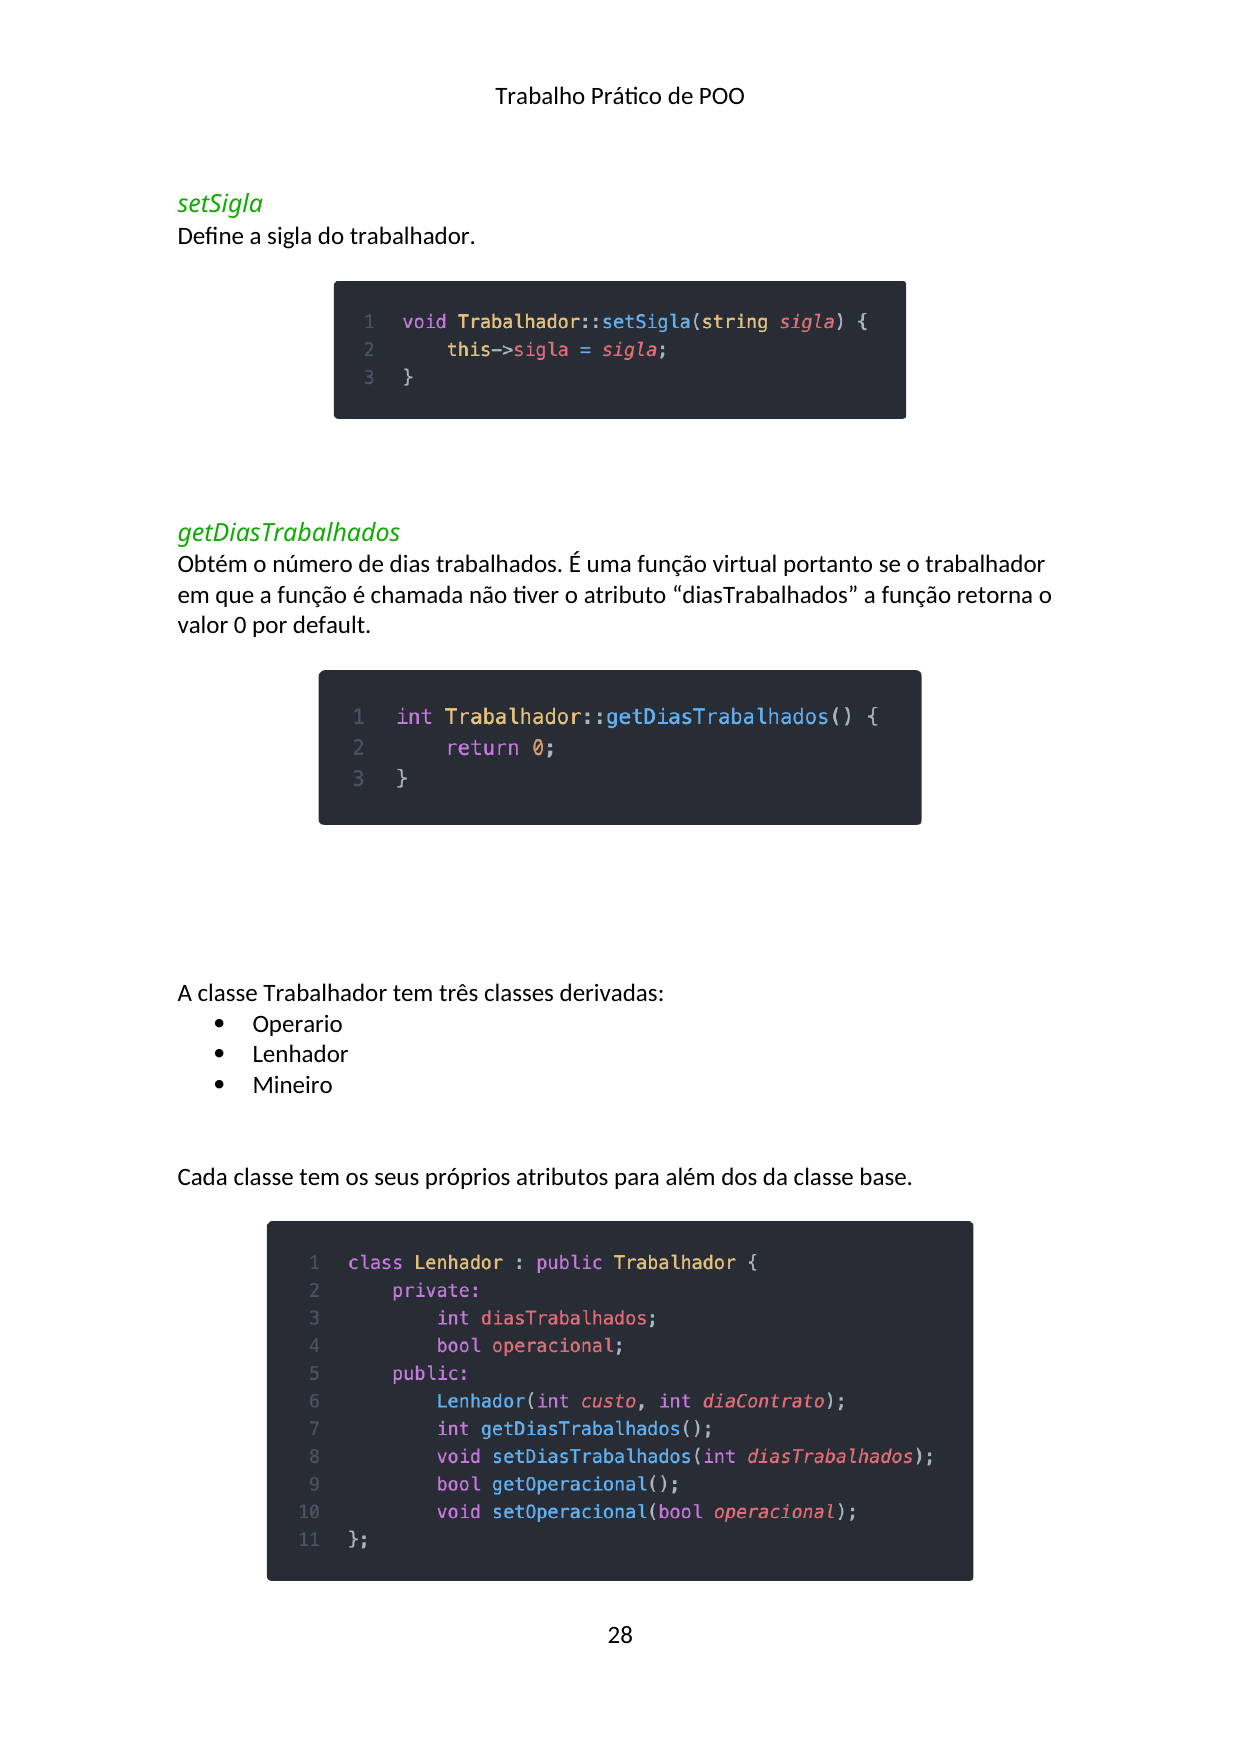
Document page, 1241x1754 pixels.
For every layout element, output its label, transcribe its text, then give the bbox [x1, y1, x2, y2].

text Define a sigla do trabalhador. [177, 220, 1063, 251]
text Cada classe tem os seus próprios atributos para além dos da classe base. [177, 1161, 1063, 1191]
picture [333, 281, 907, 419]
text Obtém o número de dias trabalhados. É uma função virtual portanto se o trabalhador em que a função é chamada não tiver o atributo “diasTrabalhados” a função retorna o valor 0 por default. [177, 548, 1063, 640]
list Mineiro [215, 1069, 1063, 1099]
list Lenhador [215, 1038, 1063, 1069]
subtitle setSigla [177, 186, 1063, 220]
picture [318, 670, 922, 825]
picture [266, 1221, 974, 1581]
text A classe Trabalhador tem três classes derivadas: [177, 977, 1063, 1008]
subtitle getDiasTrabalhados [177, 514, 1063, 548]
list Operario [215, 1008, 1063, 1038]
